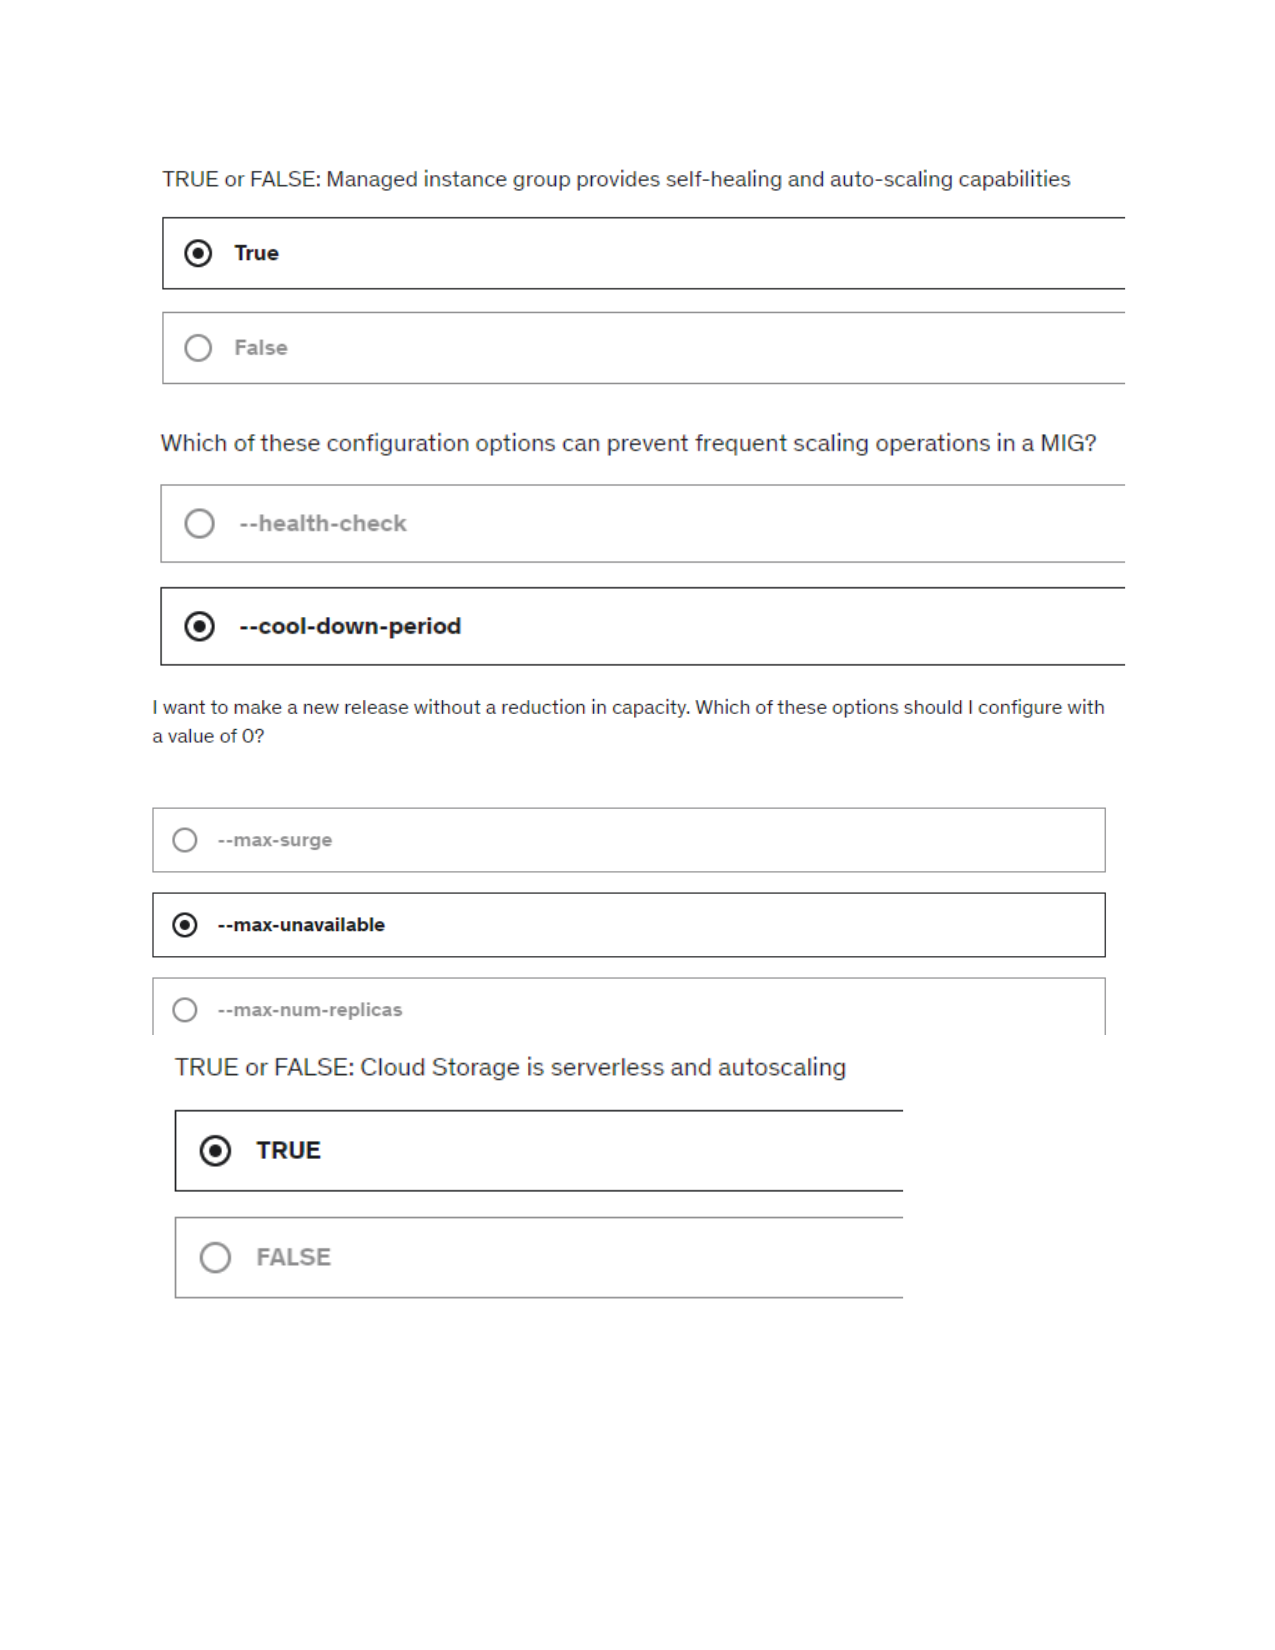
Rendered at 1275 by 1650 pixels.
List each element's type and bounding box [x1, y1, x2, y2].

picture [150, 418, 1125, 681]
picture [150, 684, 1125, 1035]
picture [150, 150, 1125, 415]
picture [150, 1038, 904, 1316]
